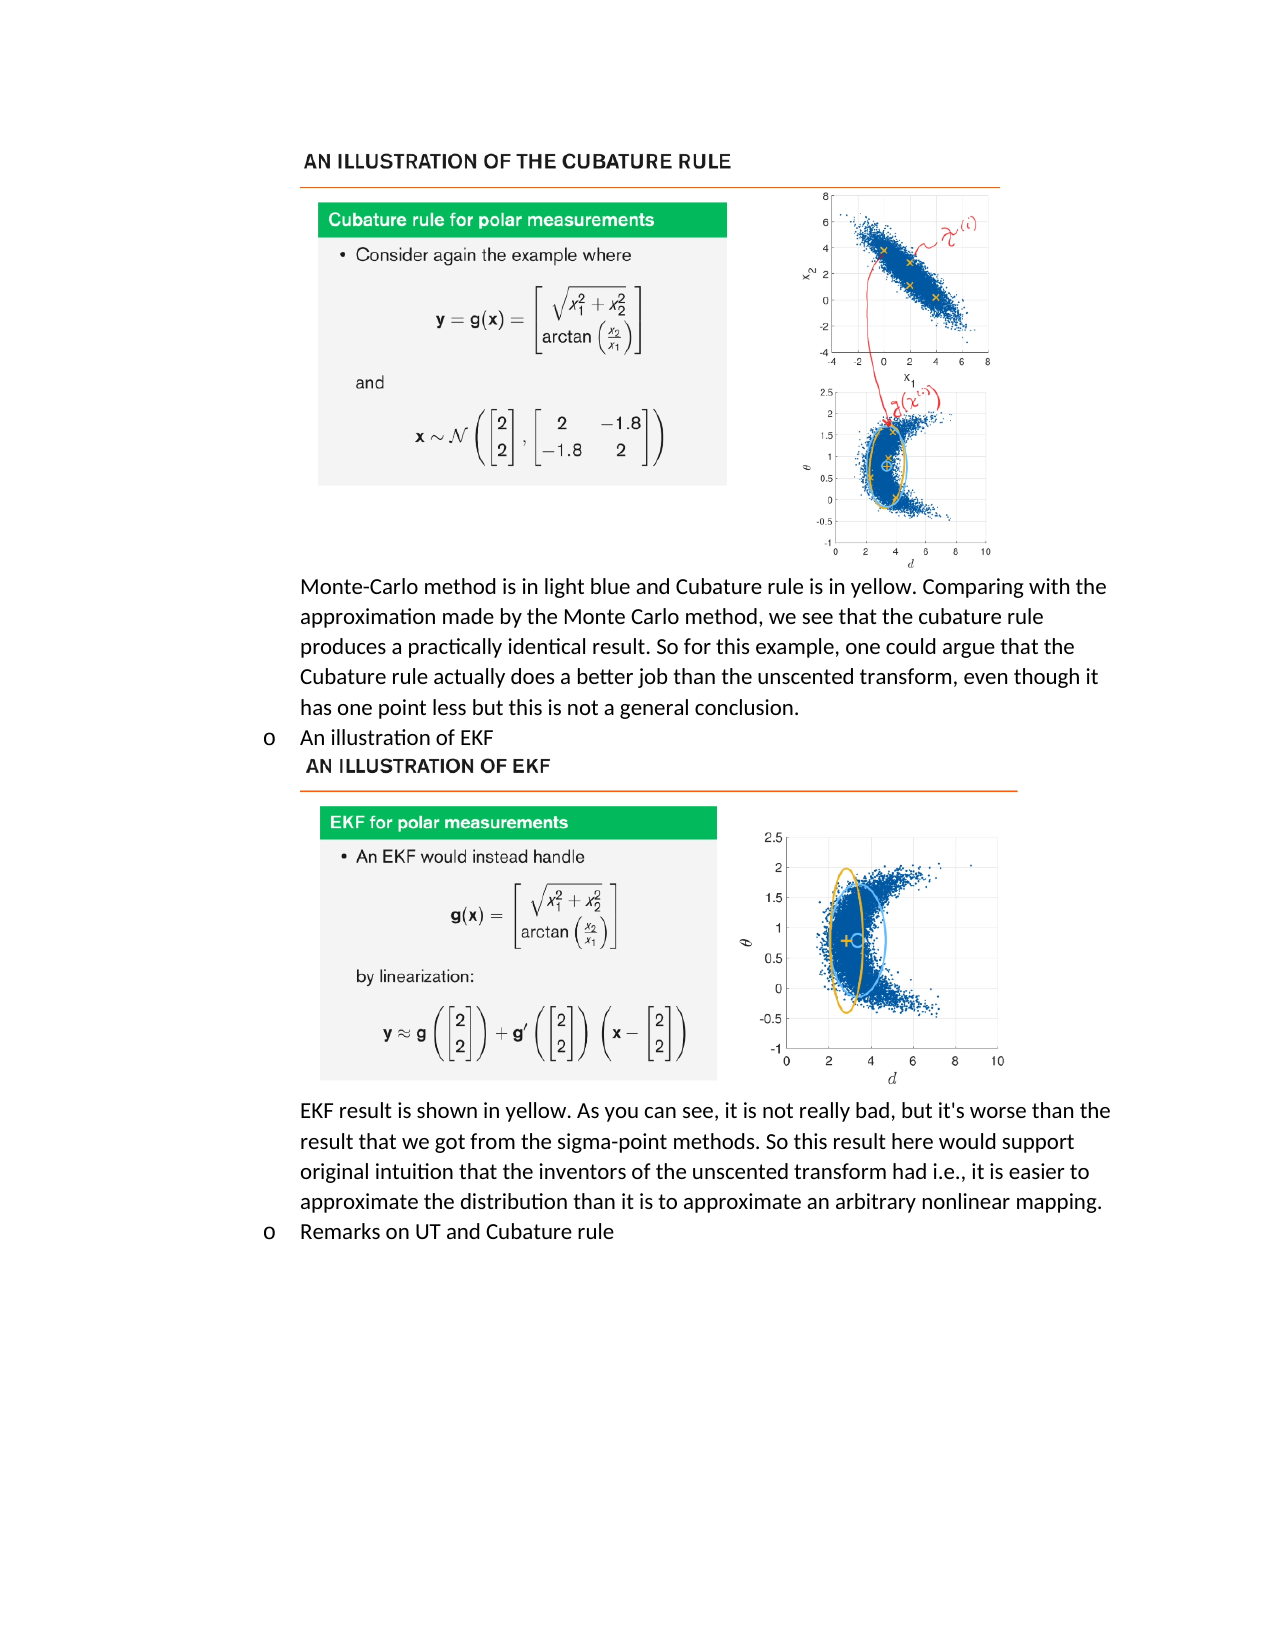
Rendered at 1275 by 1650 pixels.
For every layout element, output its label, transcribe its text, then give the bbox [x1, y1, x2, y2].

picture [300, 754, 1018, 1095]
list An illustration of EKF [262, 723, 1125, 752]
list Remarks on UT and Cubature rule [262, 1217, 1125, 1247]
list Monte-Carlo method is in light blue and Cubature rule is in yellow. Comparing with the approximation made by the Monte Carlo method, we see that the cubature rule produces a practically identical result. So for this example, one could argue that the Cubature rule actually does a better job than the unscented transform, even though it has one point less but this is not a general conclusion. [300, 572, 1125, 721]
list EKF result is shown in yellow. As you can see, it is not really bad, but it's worse than the result that we got from the sigma-point methods. So this result here would support original intuition that the inventors of the unscented transform had i.e., it is easier to approximate the distribution than it is to approximate an arbitrary nonlinear mapping. [300, 1097, 1125, 1215]
picture [300, 150, 1001, 570]
